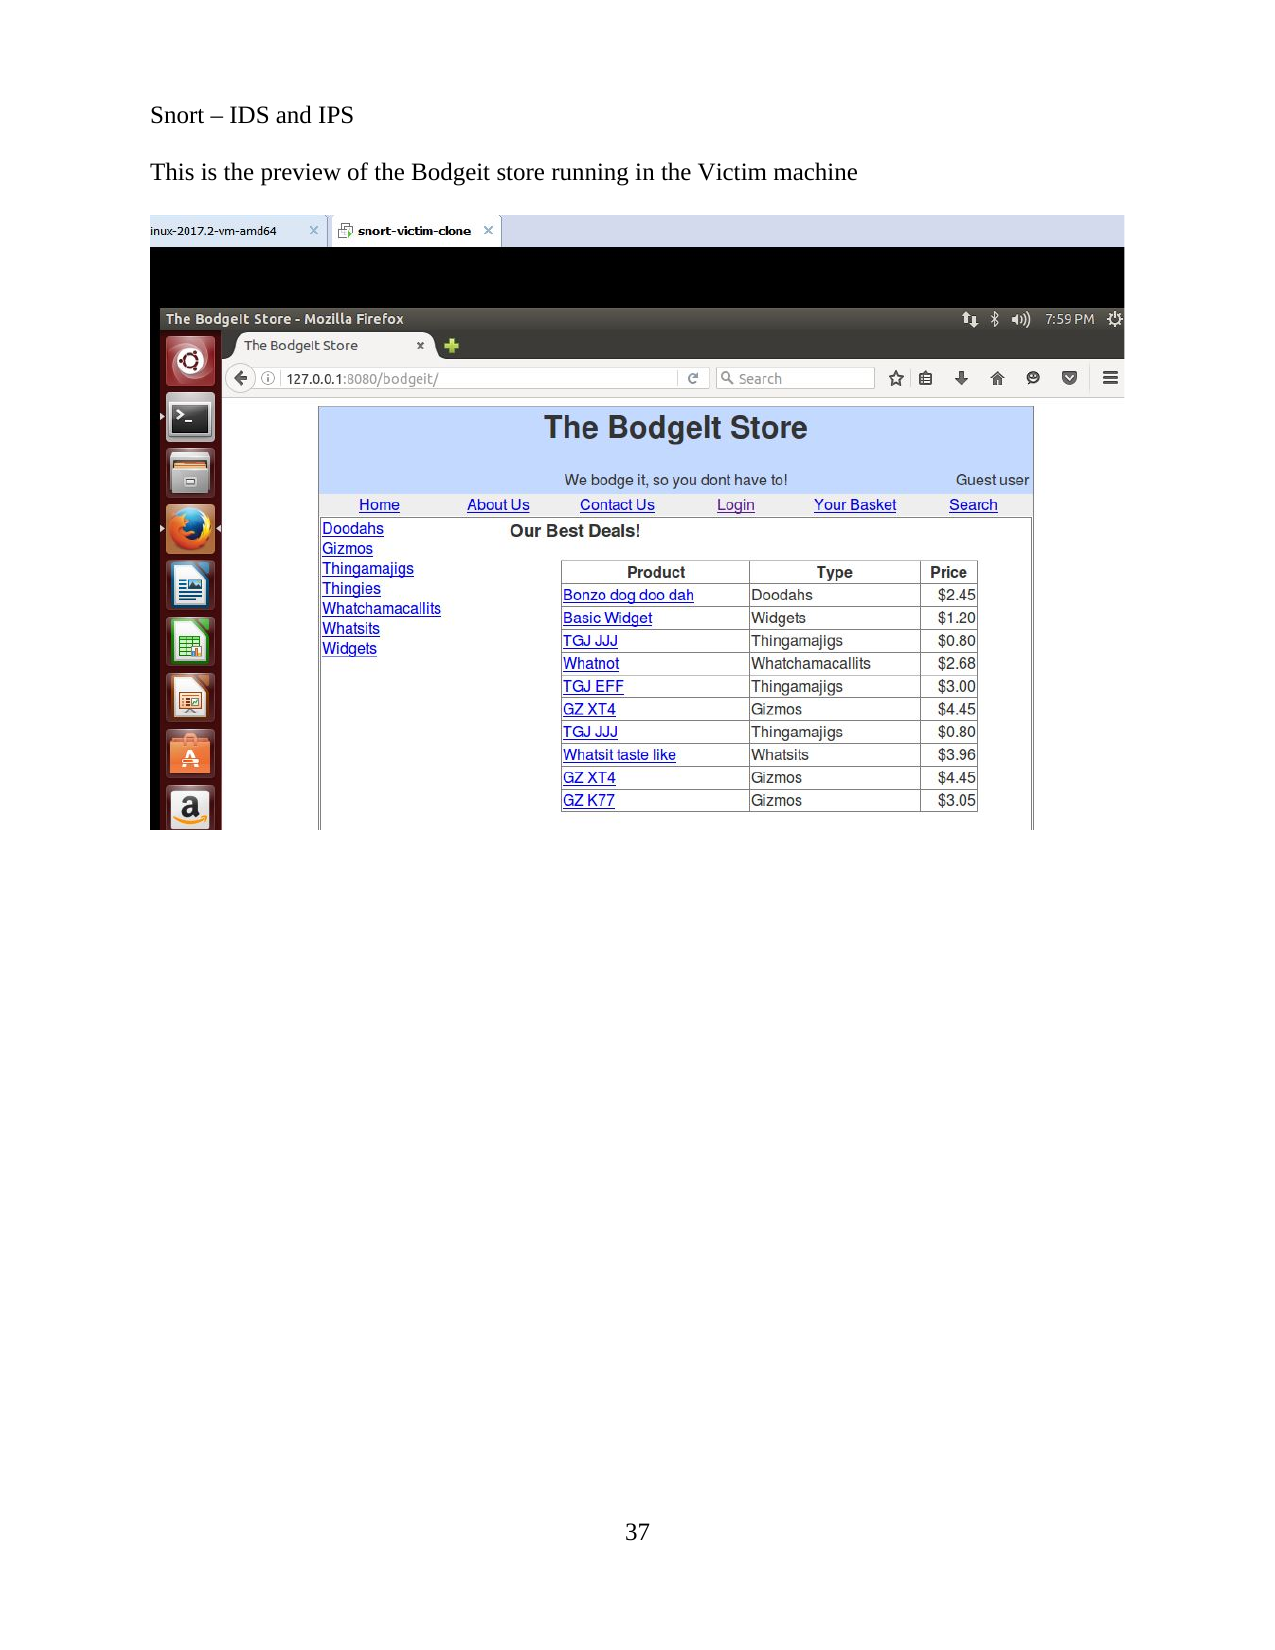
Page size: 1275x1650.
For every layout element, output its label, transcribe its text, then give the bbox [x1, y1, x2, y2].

text This is the preview of the Bodgeit store running in the Victim machine [150, 157, 1125, 186]
picture [150, 215, 1125, 830]
